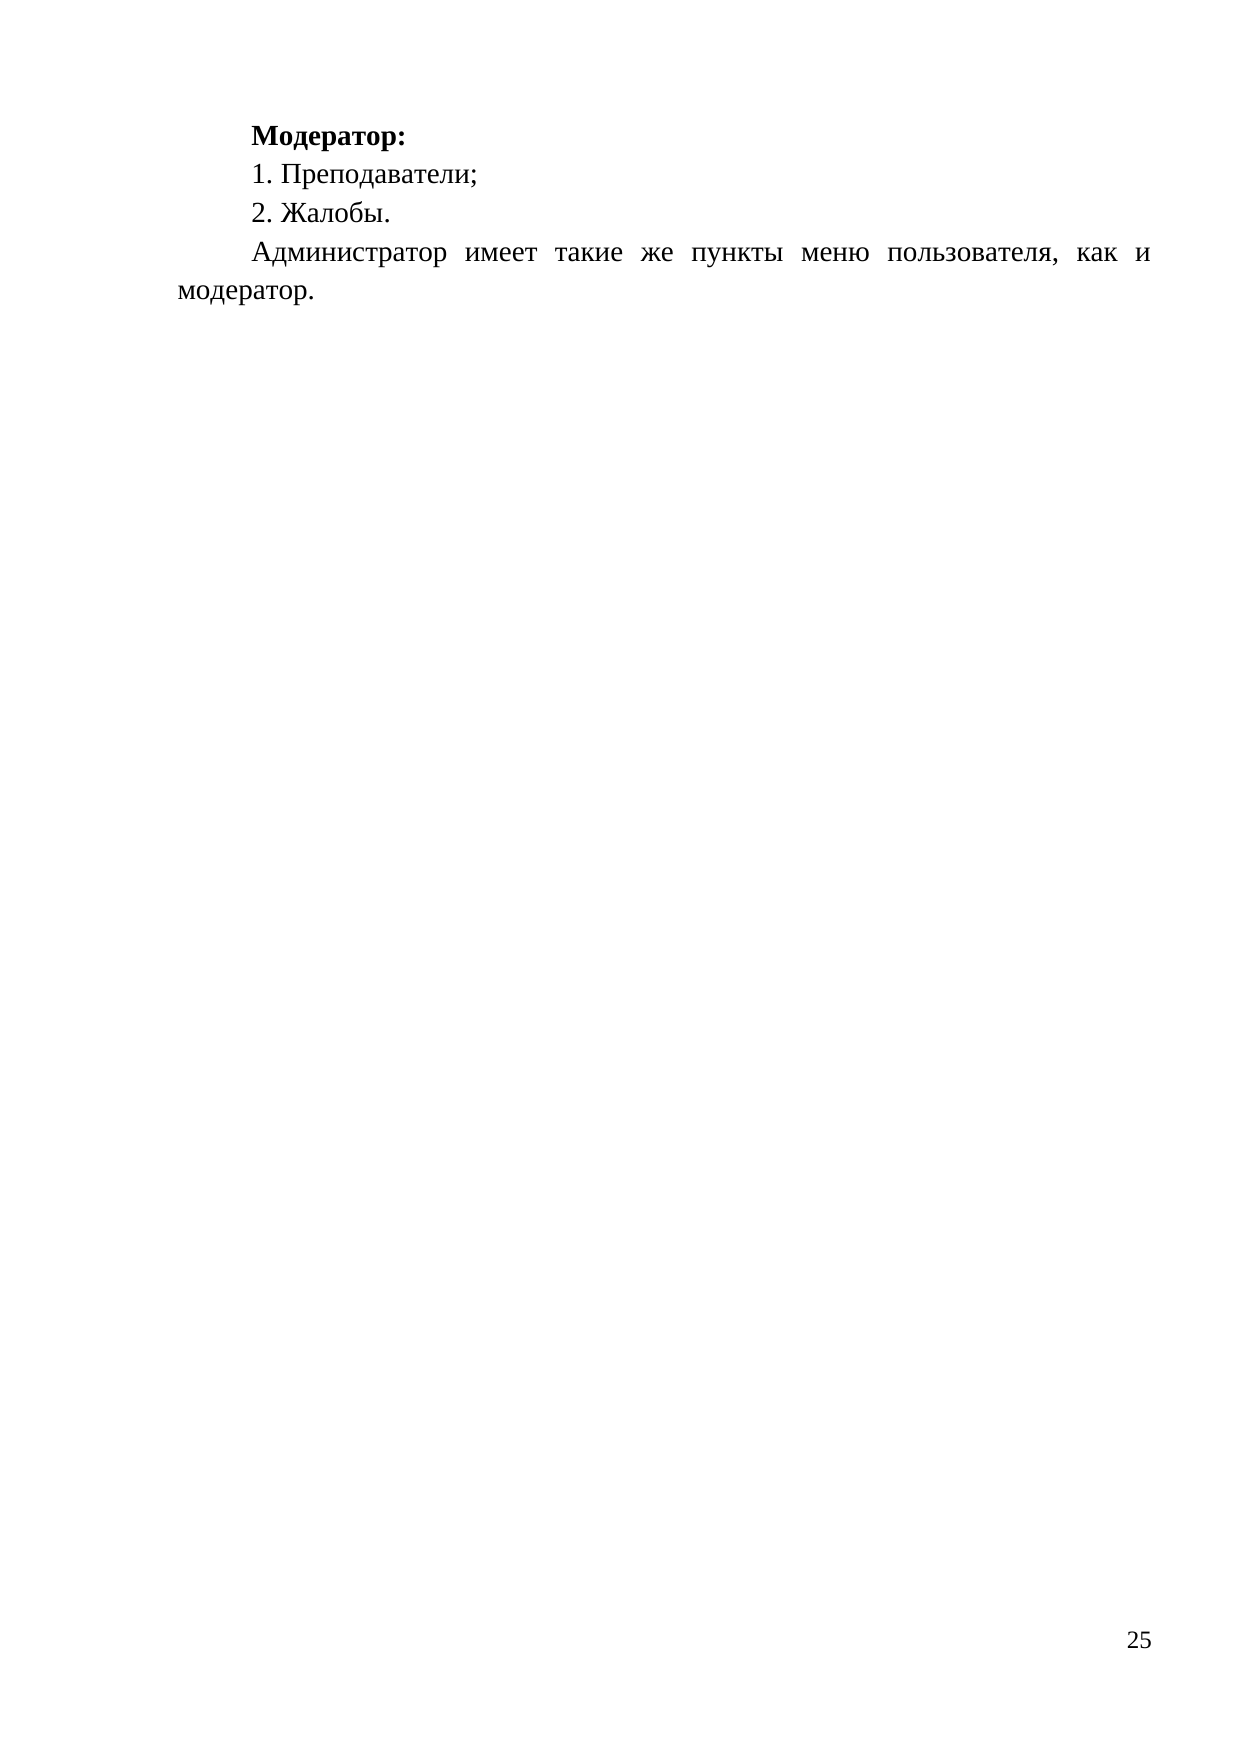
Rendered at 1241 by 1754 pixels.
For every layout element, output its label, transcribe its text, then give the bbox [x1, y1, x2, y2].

list Жалобы. [177, 195, 1152, 229]
text Администратор имеет такие же пункты меню пользователя, как и модератор. [177, 234, 1152, 306]
list Преподаватели; [177, 157, 1152, 190]
text Модератор: [177, 118, 1152, 152]
